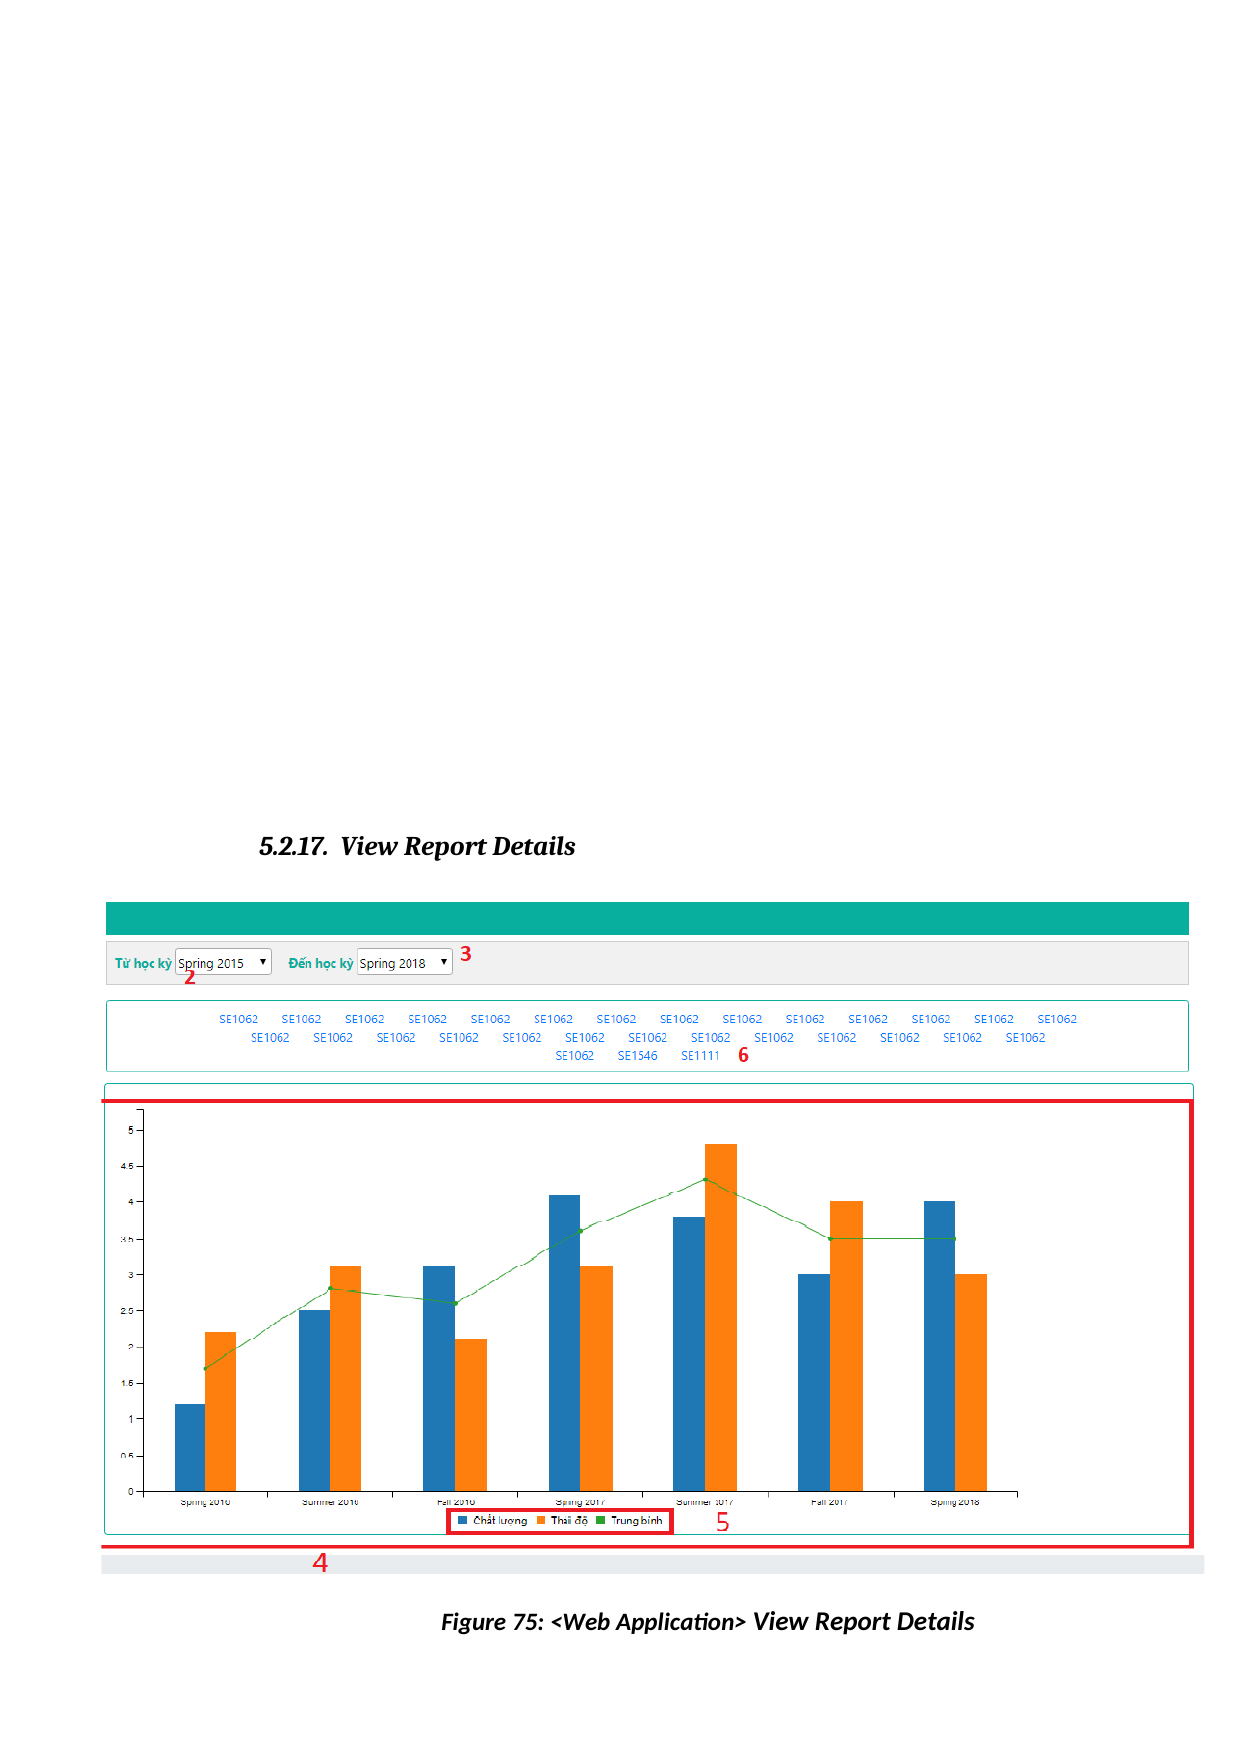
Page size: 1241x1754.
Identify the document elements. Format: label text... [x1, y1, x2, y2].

picture [101, 895, 1205, 1574]
list View Report Details [259, 831, 1209, 862]
text Figure 75: <Web Application> View Report Details [207, 1604, 1209, 1638]
